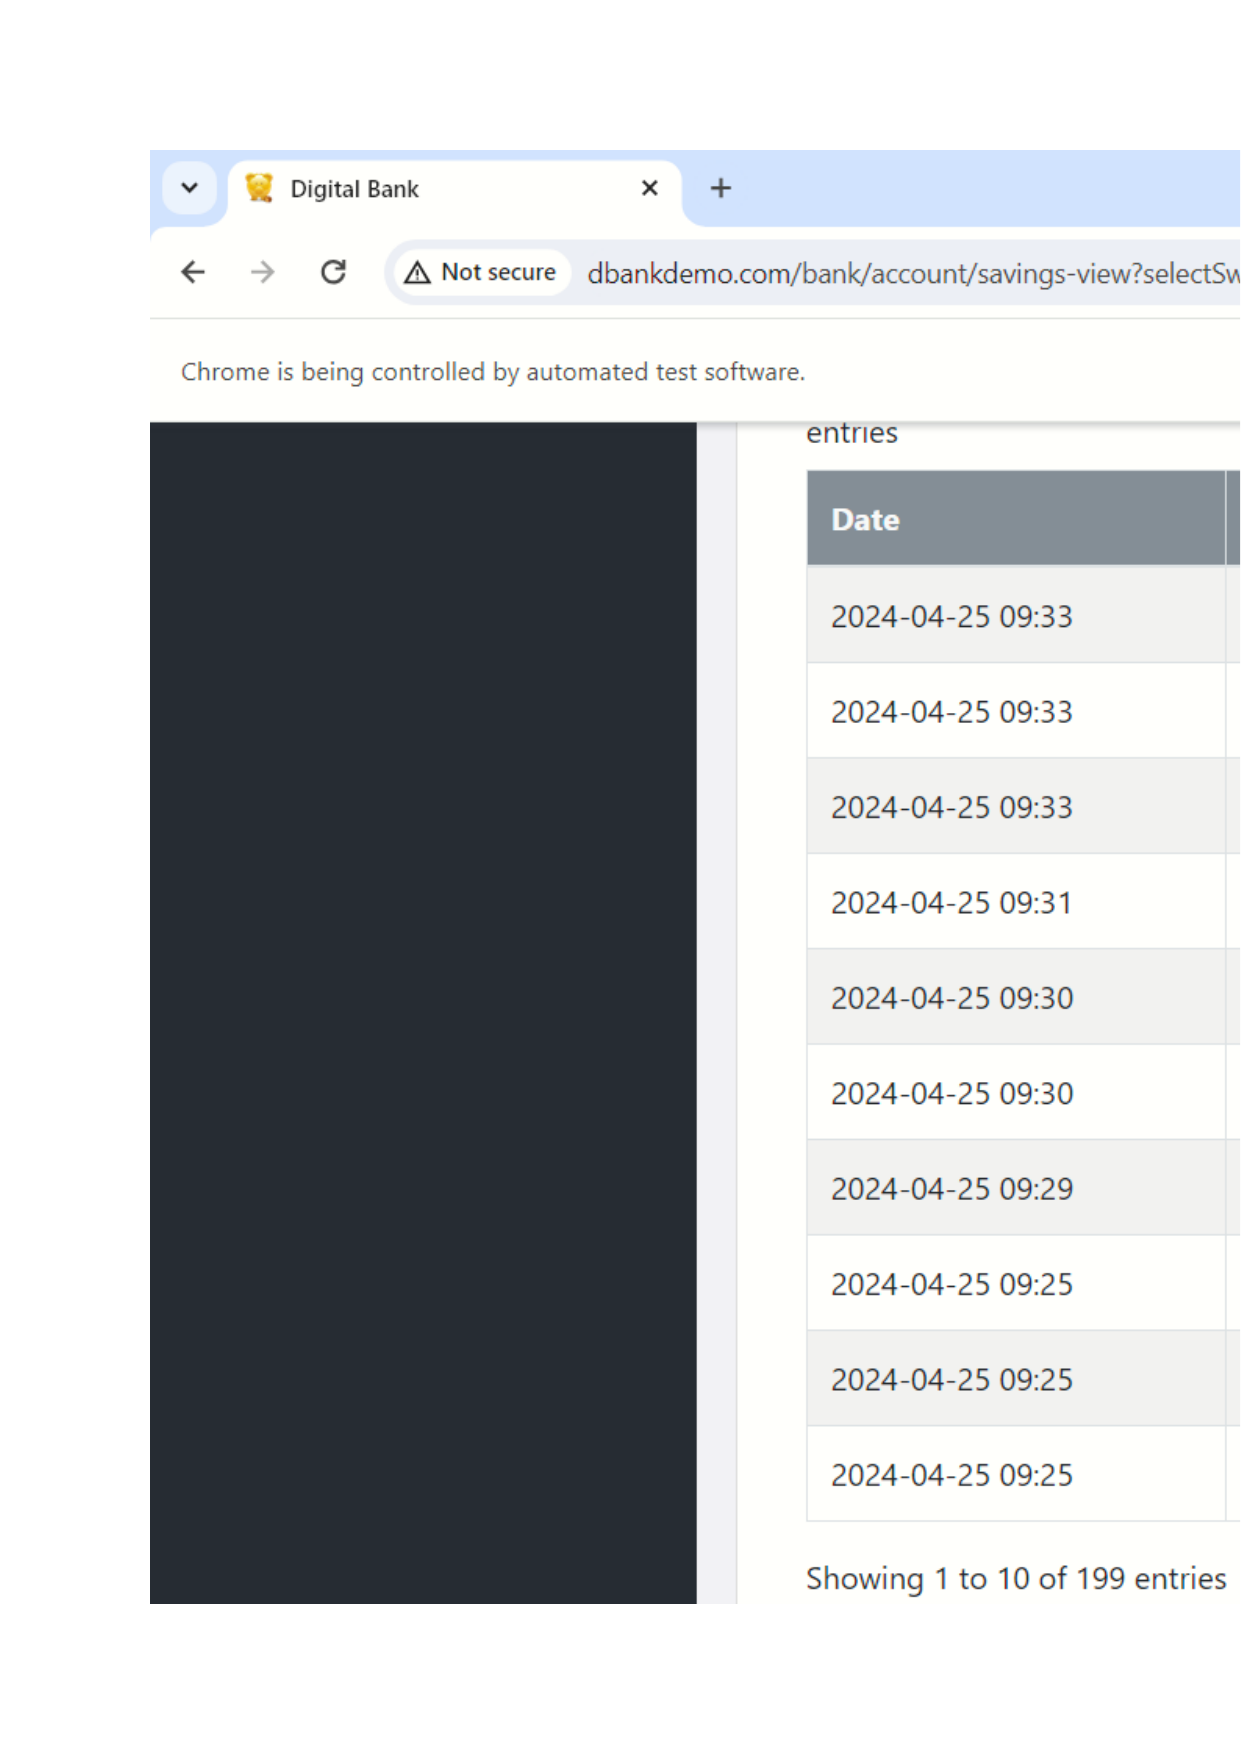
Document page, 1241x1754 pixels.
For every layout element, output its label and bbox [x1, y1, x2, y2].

picture [150, 150, 1241, 1604]
